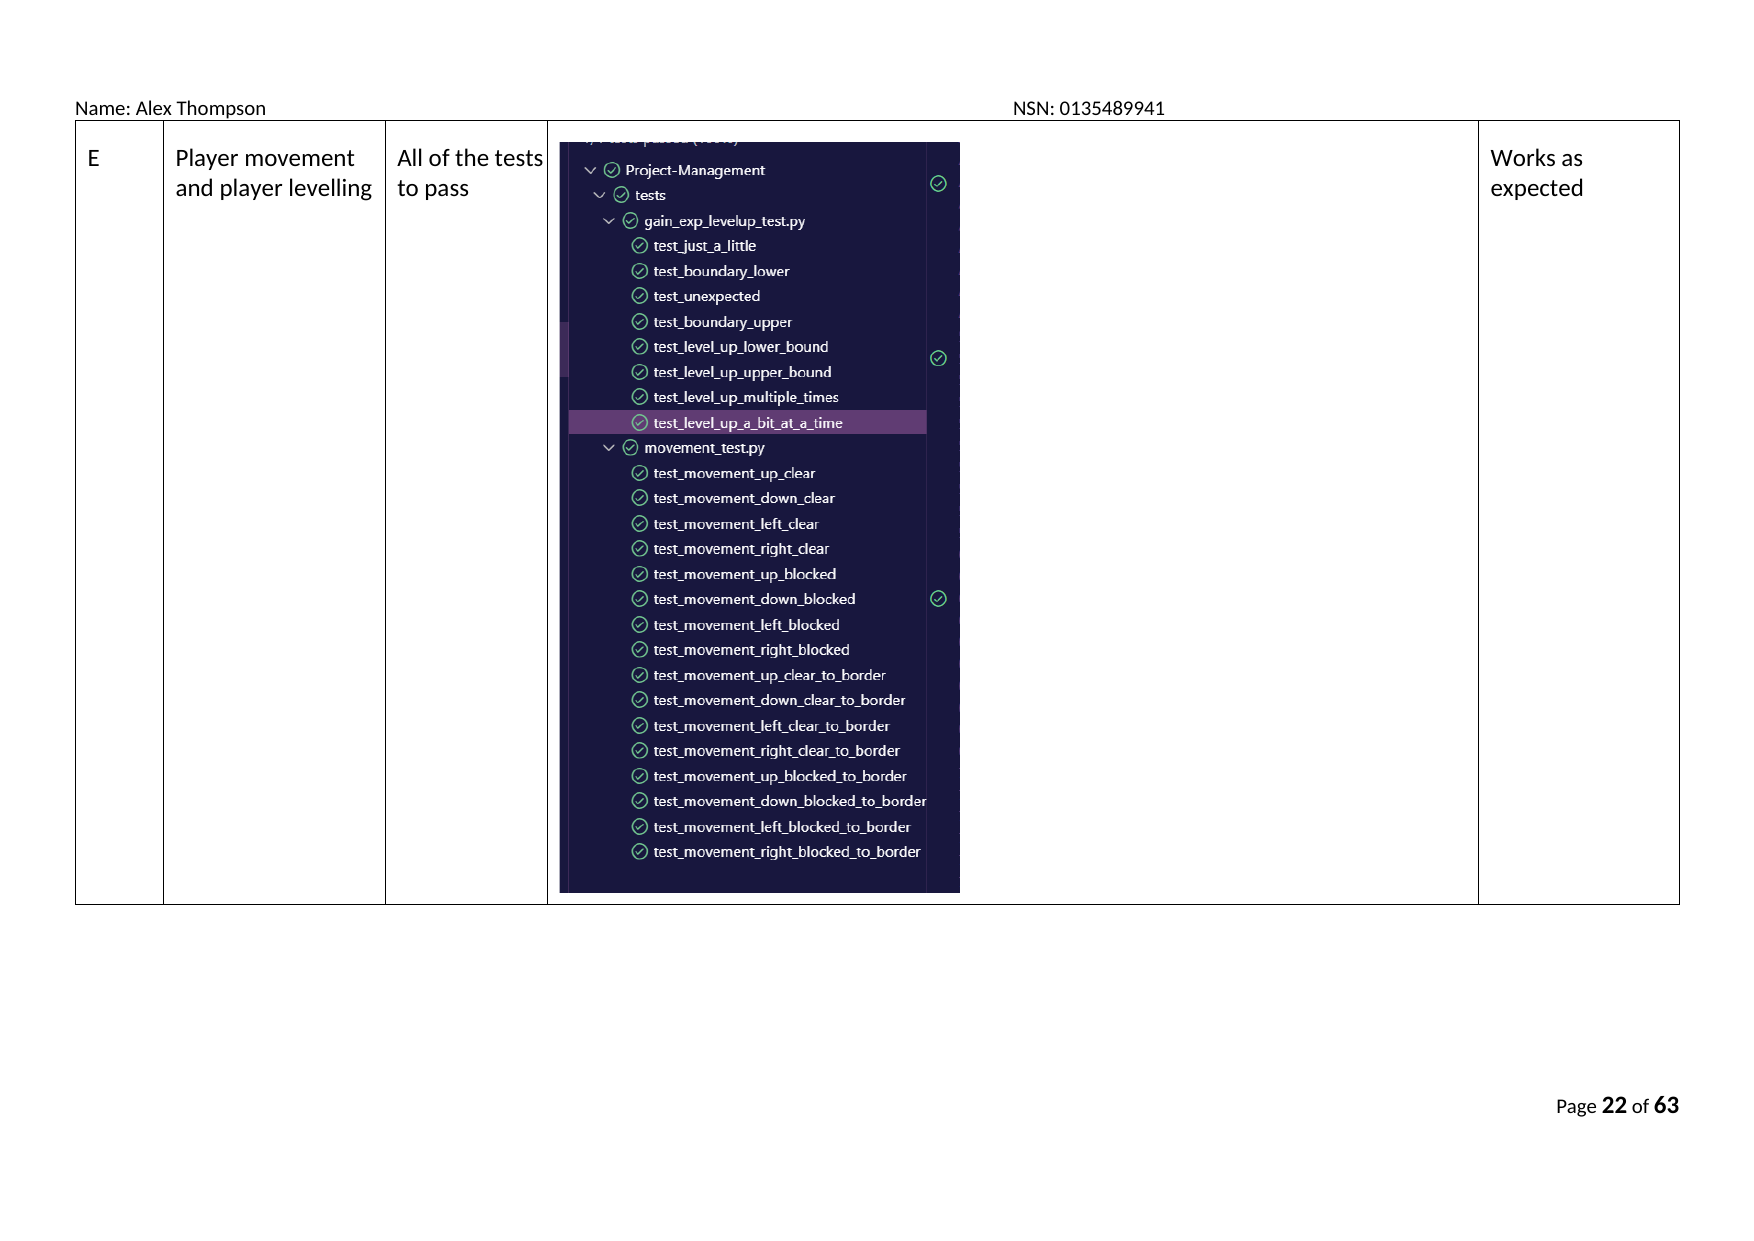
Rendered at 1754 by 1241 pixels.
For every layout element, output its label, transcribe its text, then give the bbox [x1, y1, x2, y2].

table_cell [548, 121, 1478, 904]
table_cell E [76, 121, 163, 904]
table_cell All of the tests to pass [386, 121, 547, 904]
picture [559, 142, 960, 893]
table_cell Player movement and player levelling [164, 121, 385, 904]
table_cell Works as expected [1479, 121, 1679, 904]
